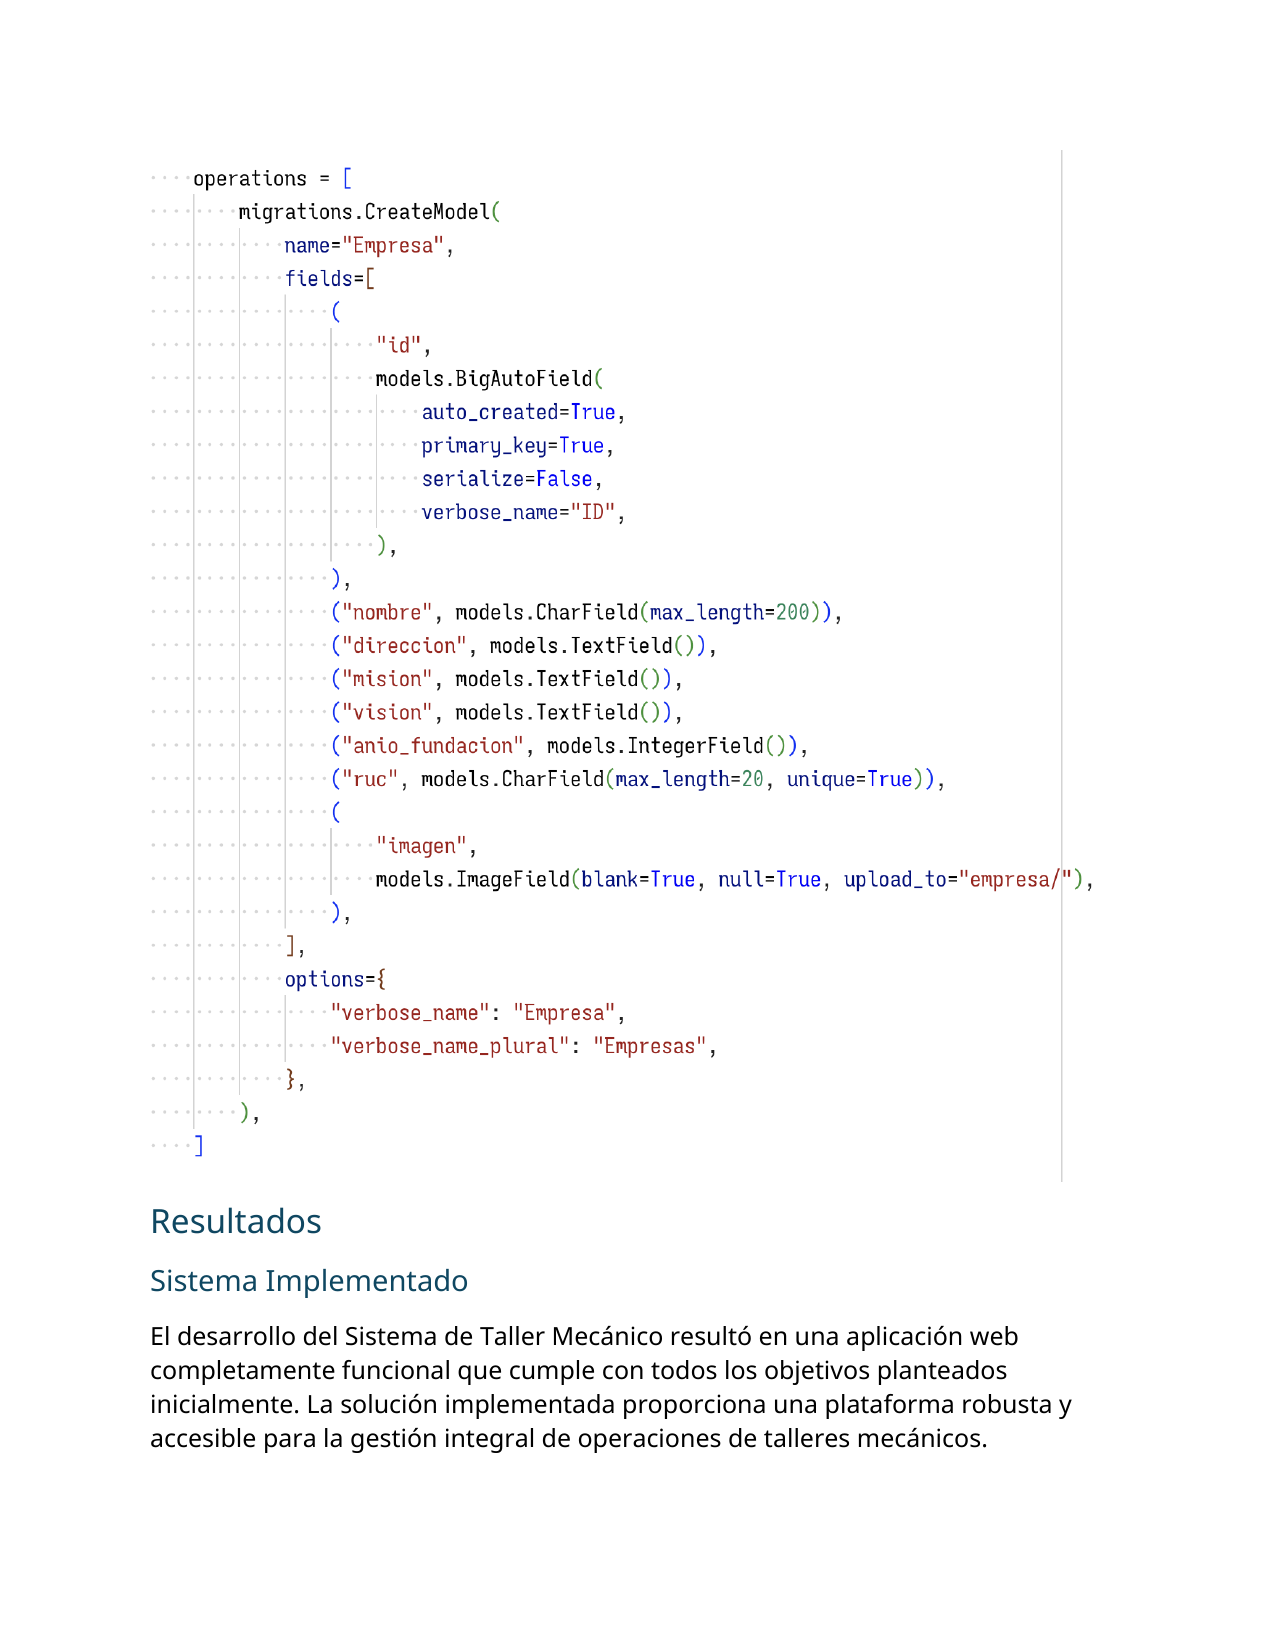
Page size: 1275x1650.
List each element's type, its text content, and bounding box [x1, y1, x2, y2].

subtitle Sistema Implementado [150, 1260, 1125, 1300]
text El desarrollo del Sistema de Taller Mecánico resultó en una aplicación web completamente funcional que cumple con todos los objetivos planteados inicialmente. La solución implementada proporciona una plataforma robusta y accesible para la gestión integral de operaciones de talleres mecánicos. [150, 1319, 1125, 1455]
subtitle Resultados [150, 1198, 1125, 1243]
picture [150, 150, 1125, 1182]
